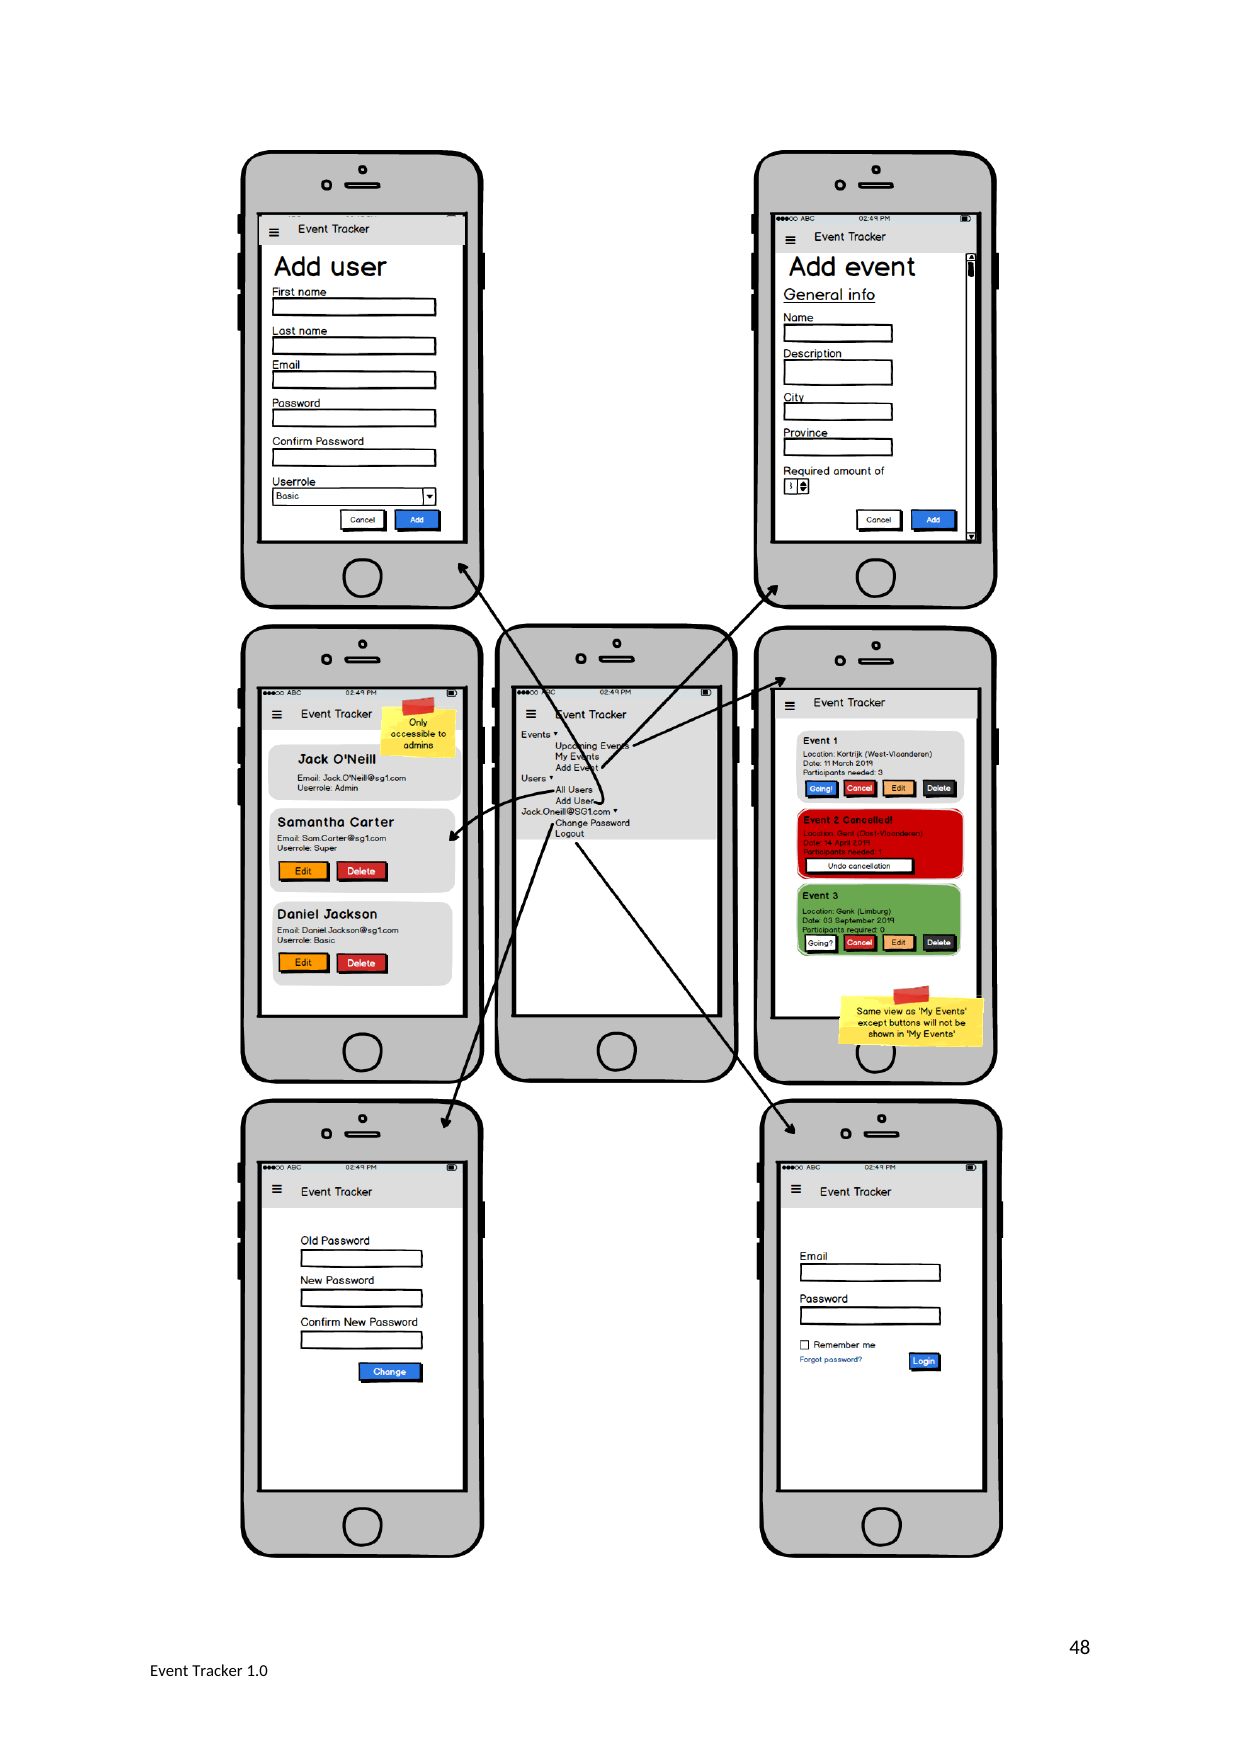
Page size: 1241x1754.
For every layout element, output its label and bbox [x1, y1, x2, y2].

picture [237, 150, 1004, 1558]
